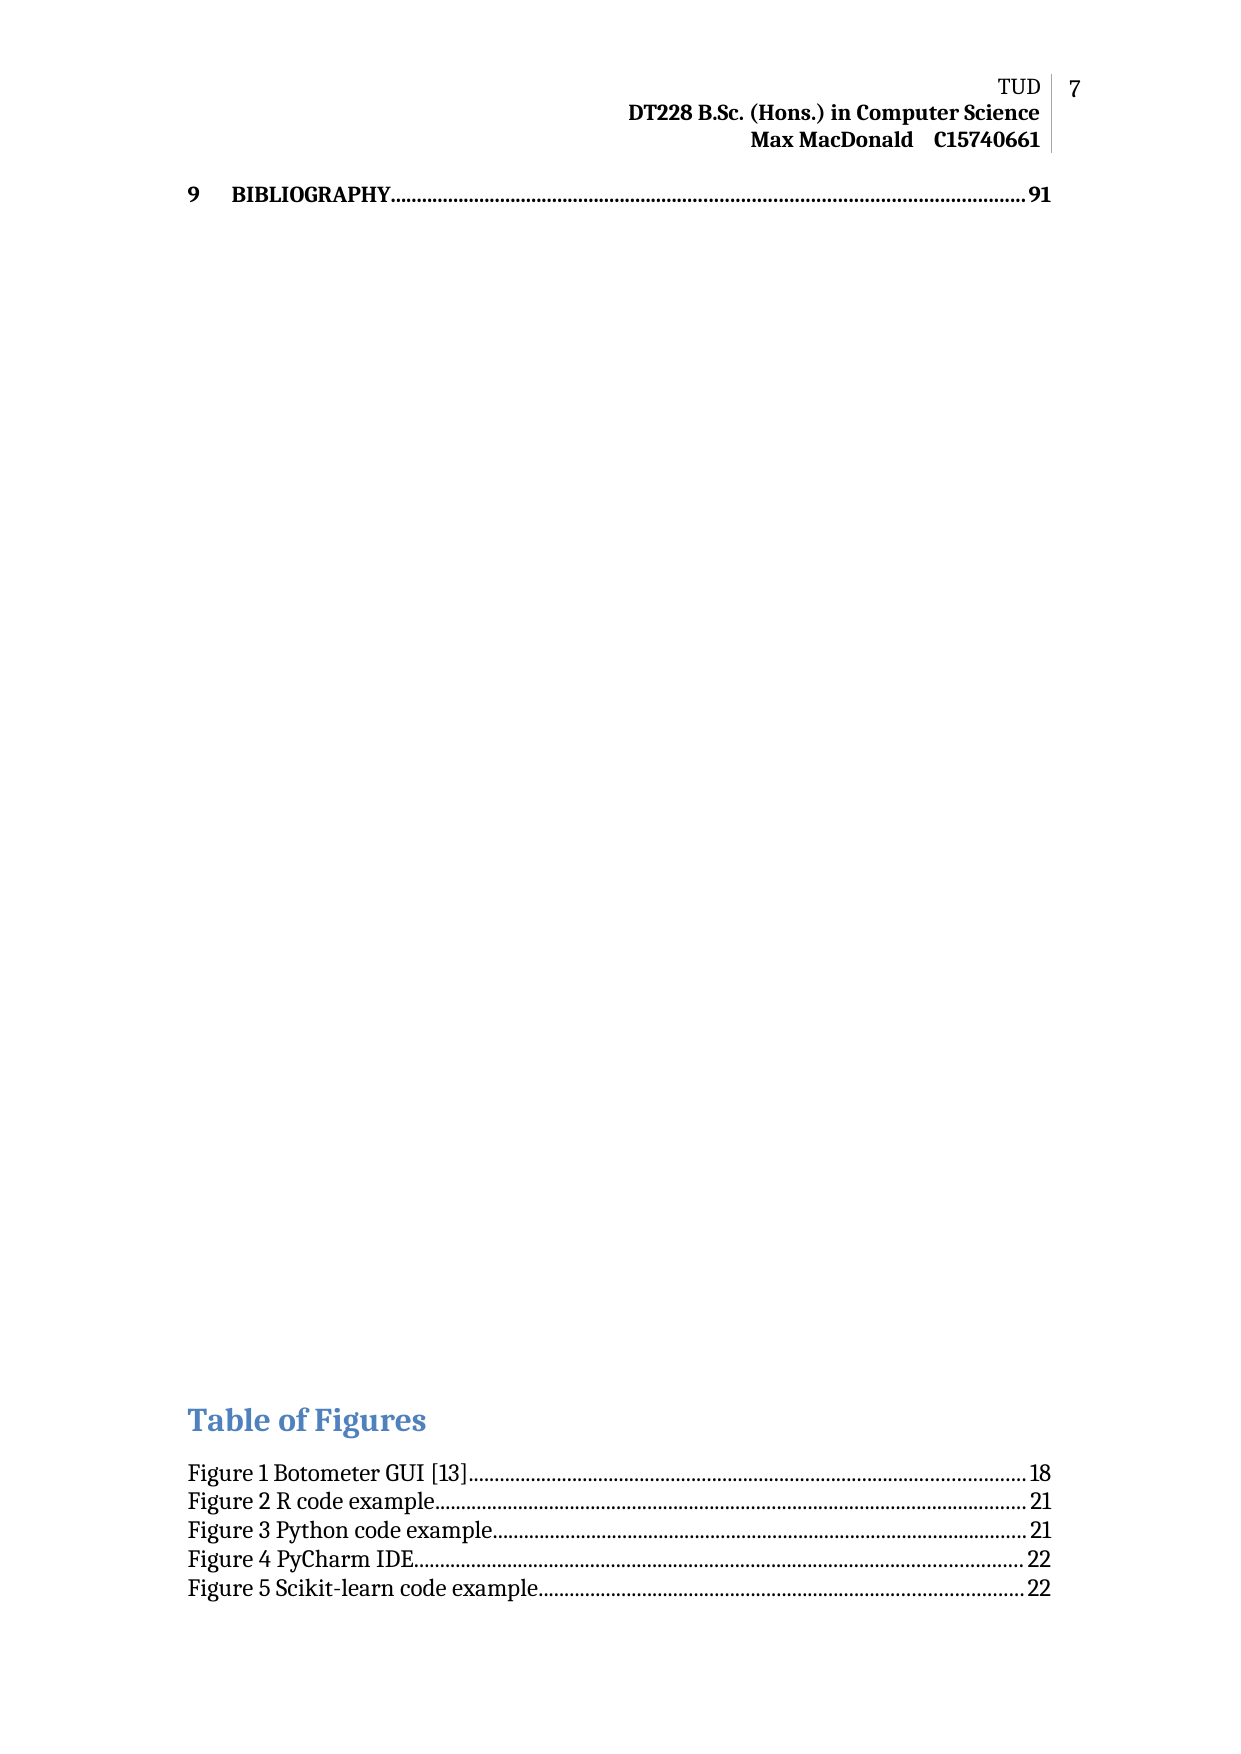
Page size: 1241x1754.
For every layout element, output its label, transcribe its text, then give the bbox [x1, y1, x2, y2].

text Table of Figures [187, 1401, 1053, 1439]
text Figure 4 PyCharm IDE 22 [187, 1545, 1053, 1573]
text Figure 2 R code example 21 [187, 1487, 1053, 1516]
text Figure 5 Scikit-learn code example 22 [187, 1573, 1053, 1602]
text Figure 1 Botometer GUI [13] 18 [187, 1458, 1053, 1487]
text 9 Bibliography 91 [187, 182, 1053, 208]
text Figure 3 Python code example 21 [187, 1516, 1053, 1545]
